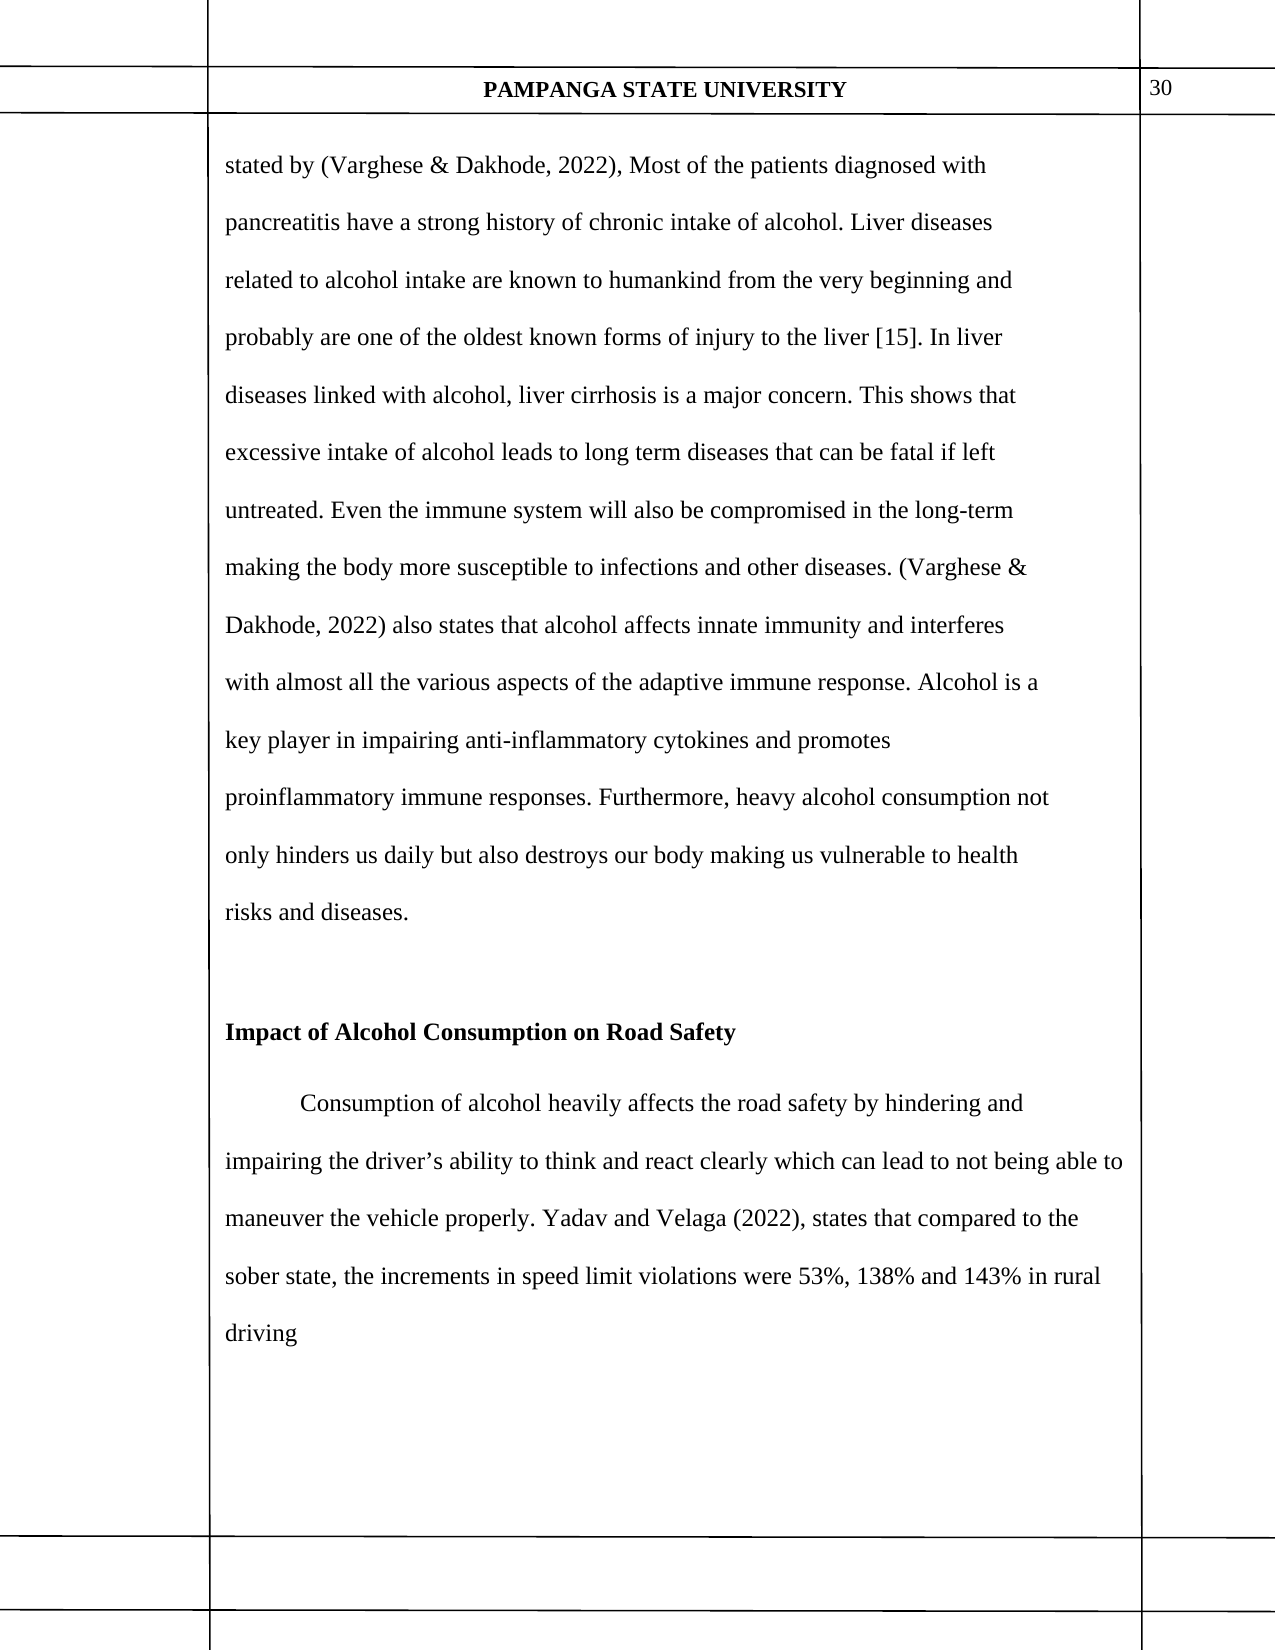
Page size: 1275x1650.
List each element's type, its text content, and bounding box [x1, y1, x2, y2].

text Consumption of alcohol heavily affects the road safety by hindering and impairing the driver’s ability to think and react clearly which can lead to not being able to maneuver the vehicle properly. Yadav and Velaga (2022), states that compared to the sober state, the increments in speed limit violations were 53%, 138% and 143% in rural driving [225, 1088, 1125, 1347]
subtitle Impact of Alcohol Consumption on Road Safety [225, 1017, 1125, 1045]
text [225, 150, 1050, 926]
